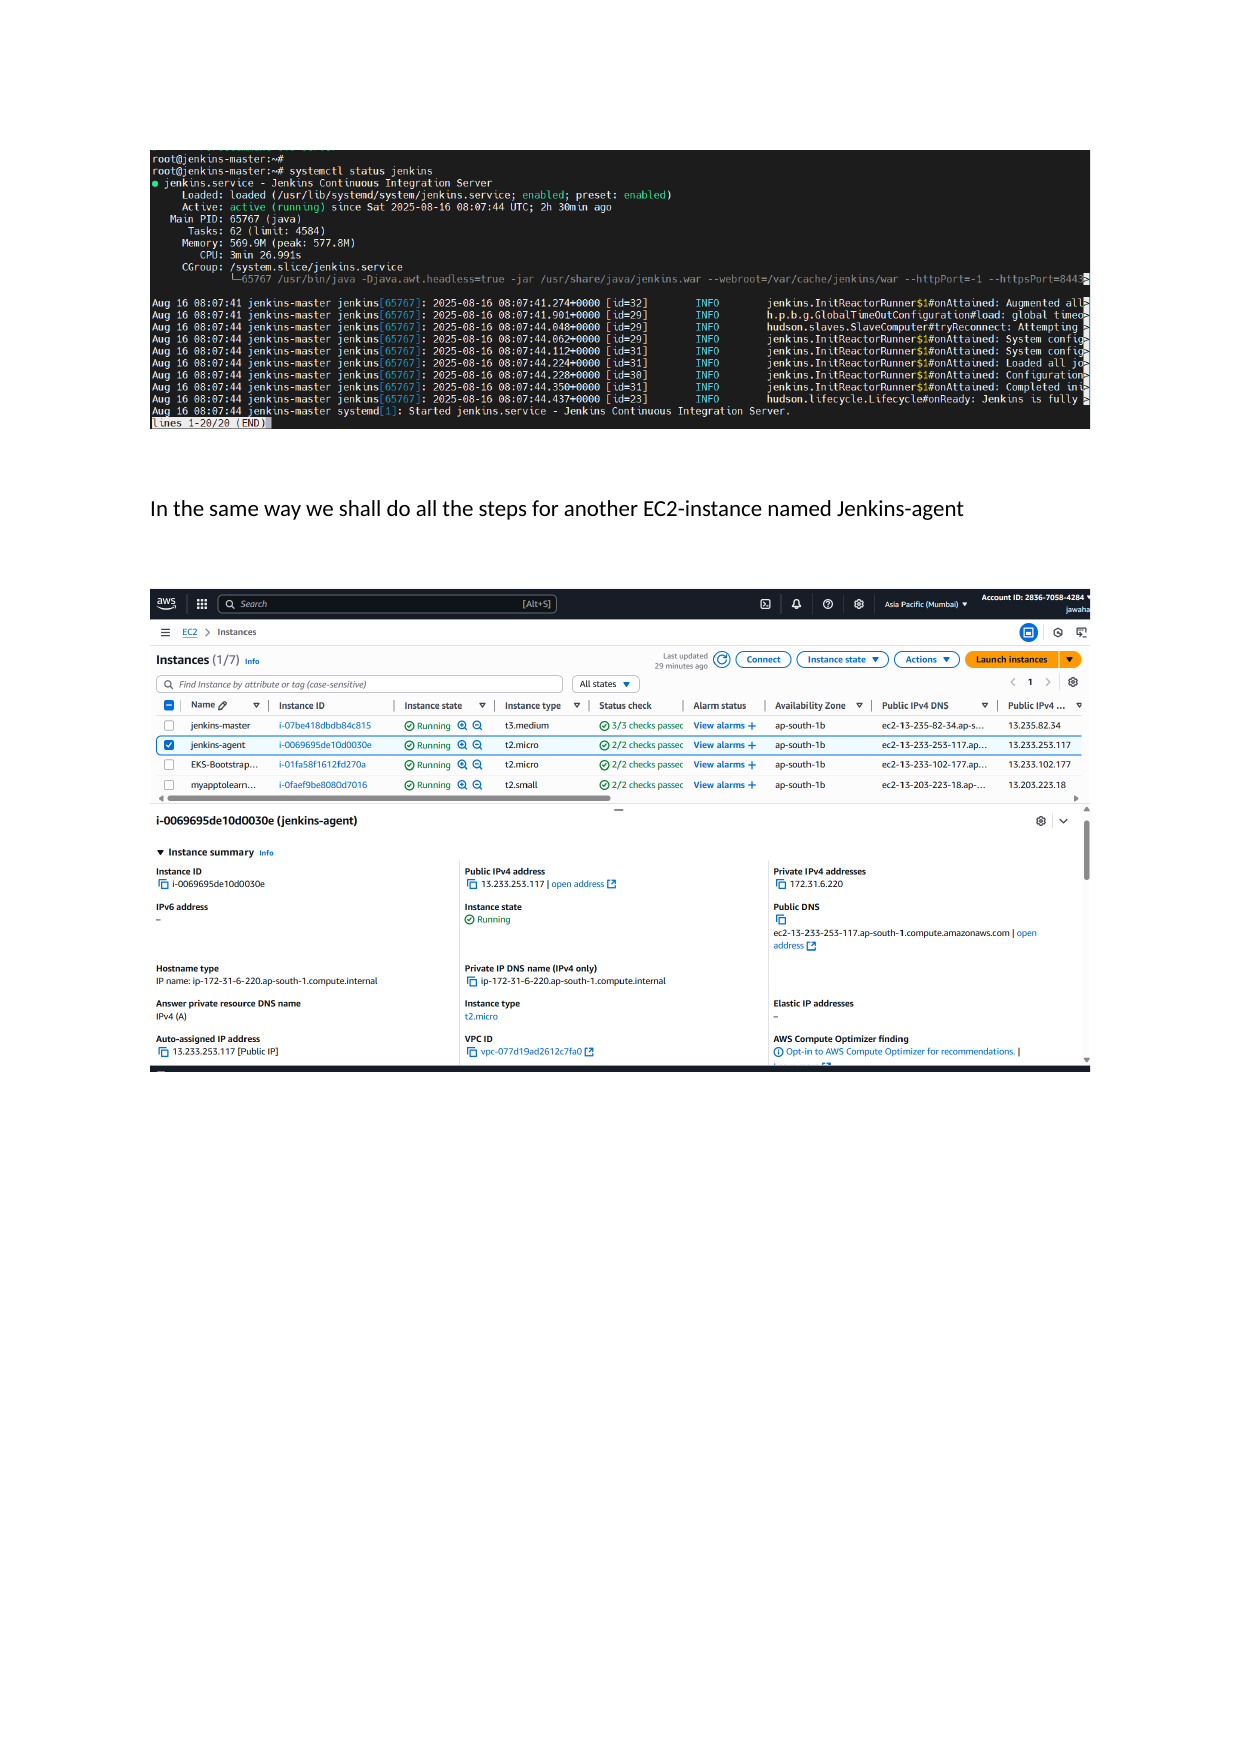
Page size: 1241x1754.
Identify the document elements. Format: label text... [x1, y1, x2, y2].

picture [150, 588, 1091, 1072]
text In the same way we shall do all the steps for another EC2-instance named Jenkins-agent [150, 494, 1090, 522]
picture [150, 150, 1091, 429]
